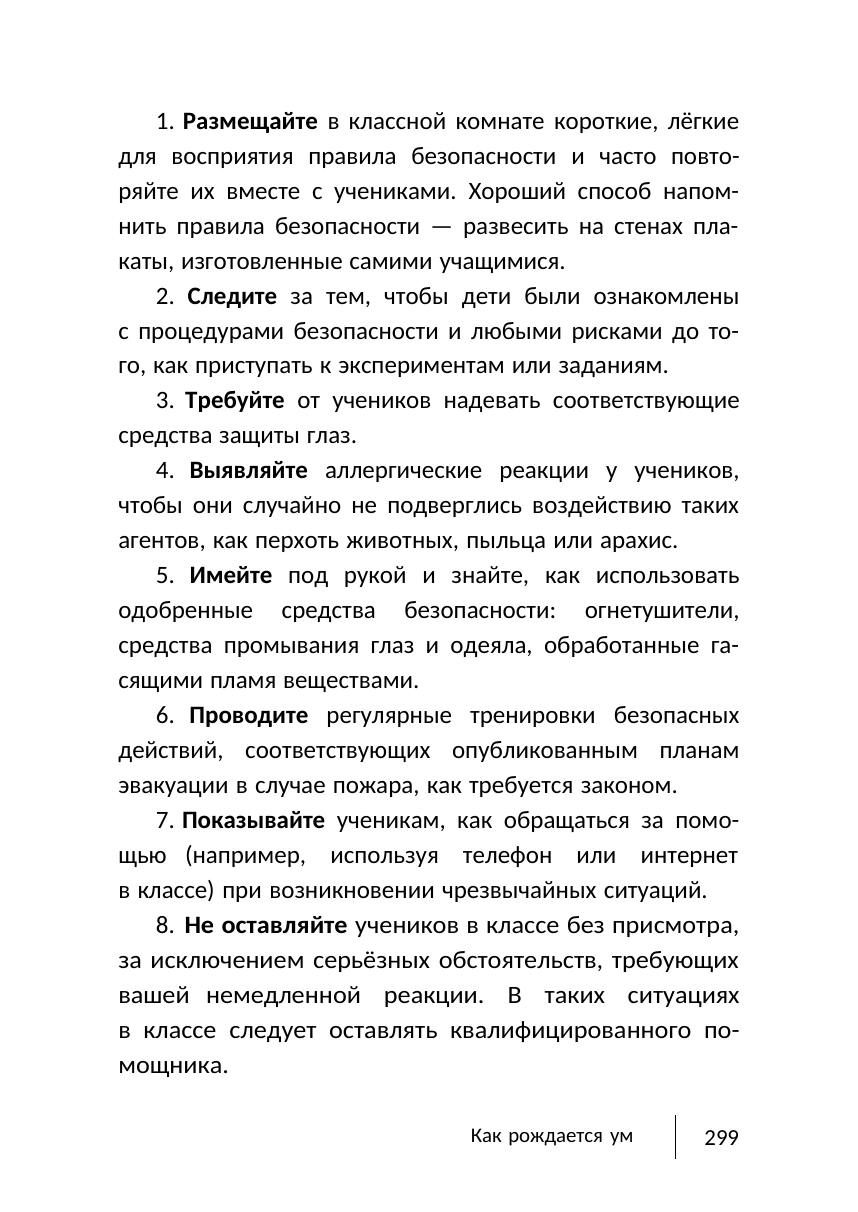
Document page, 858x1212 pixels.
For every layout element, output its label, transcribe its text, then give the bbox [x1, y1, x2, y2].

list Проводите регулярные тренировки безопасных действий, соответствующих опубликованным планам эвакуации в случае пожара, как требуется законом. [118, 699, 739, 799]
list Показывайте ученикам, как обращаться за помо- щью (например, используя телефон или интернет в классе) при возникновении чрезвычайных ситуаций. [118, 804, 739, 904]
list Следите за тем, чтобы дети были ознакомлены с процедурами безопасности и любыми рисками до то- го, как приступать к экспериментам или заданиям. [118, 280, 739, 380]
list Размещайте в классной комнате короткие, лёгкие для восприятия правила безопасности и часто повто- ряйте их вместе с учениками. Хороший способ напом- нить правила безопасности — развесить на стенах пла- каты, изготовленные самими учащимися. [118, 105, 739, 276]
list Выявляйте аллергические реакции у учеников, чтобы они случайно не подверглись воздействию таких агентов, как перхоть животных, пыльца или арахис. [118, 454, 739, 554]
list Имейте под рукой и знайте, как использовать одобренные средства безопасности: огнетушители, средства промывания глаз и одеяла, обработанные га- сящими пламя веществами. [118, 559, 739, 694]
list Требуйте от учеников надевать соответствующие средства защиты глаз. [118, 384, 739, 449]
list Не оставляйте учеников в классе без присмотра, за исключением серьёзных обстоятельств, требующих вашей немедленной реакции. В таких ситуациях в классе следует оставлять квалифицированного по- мощника. [118, 909, 739, 1079]
